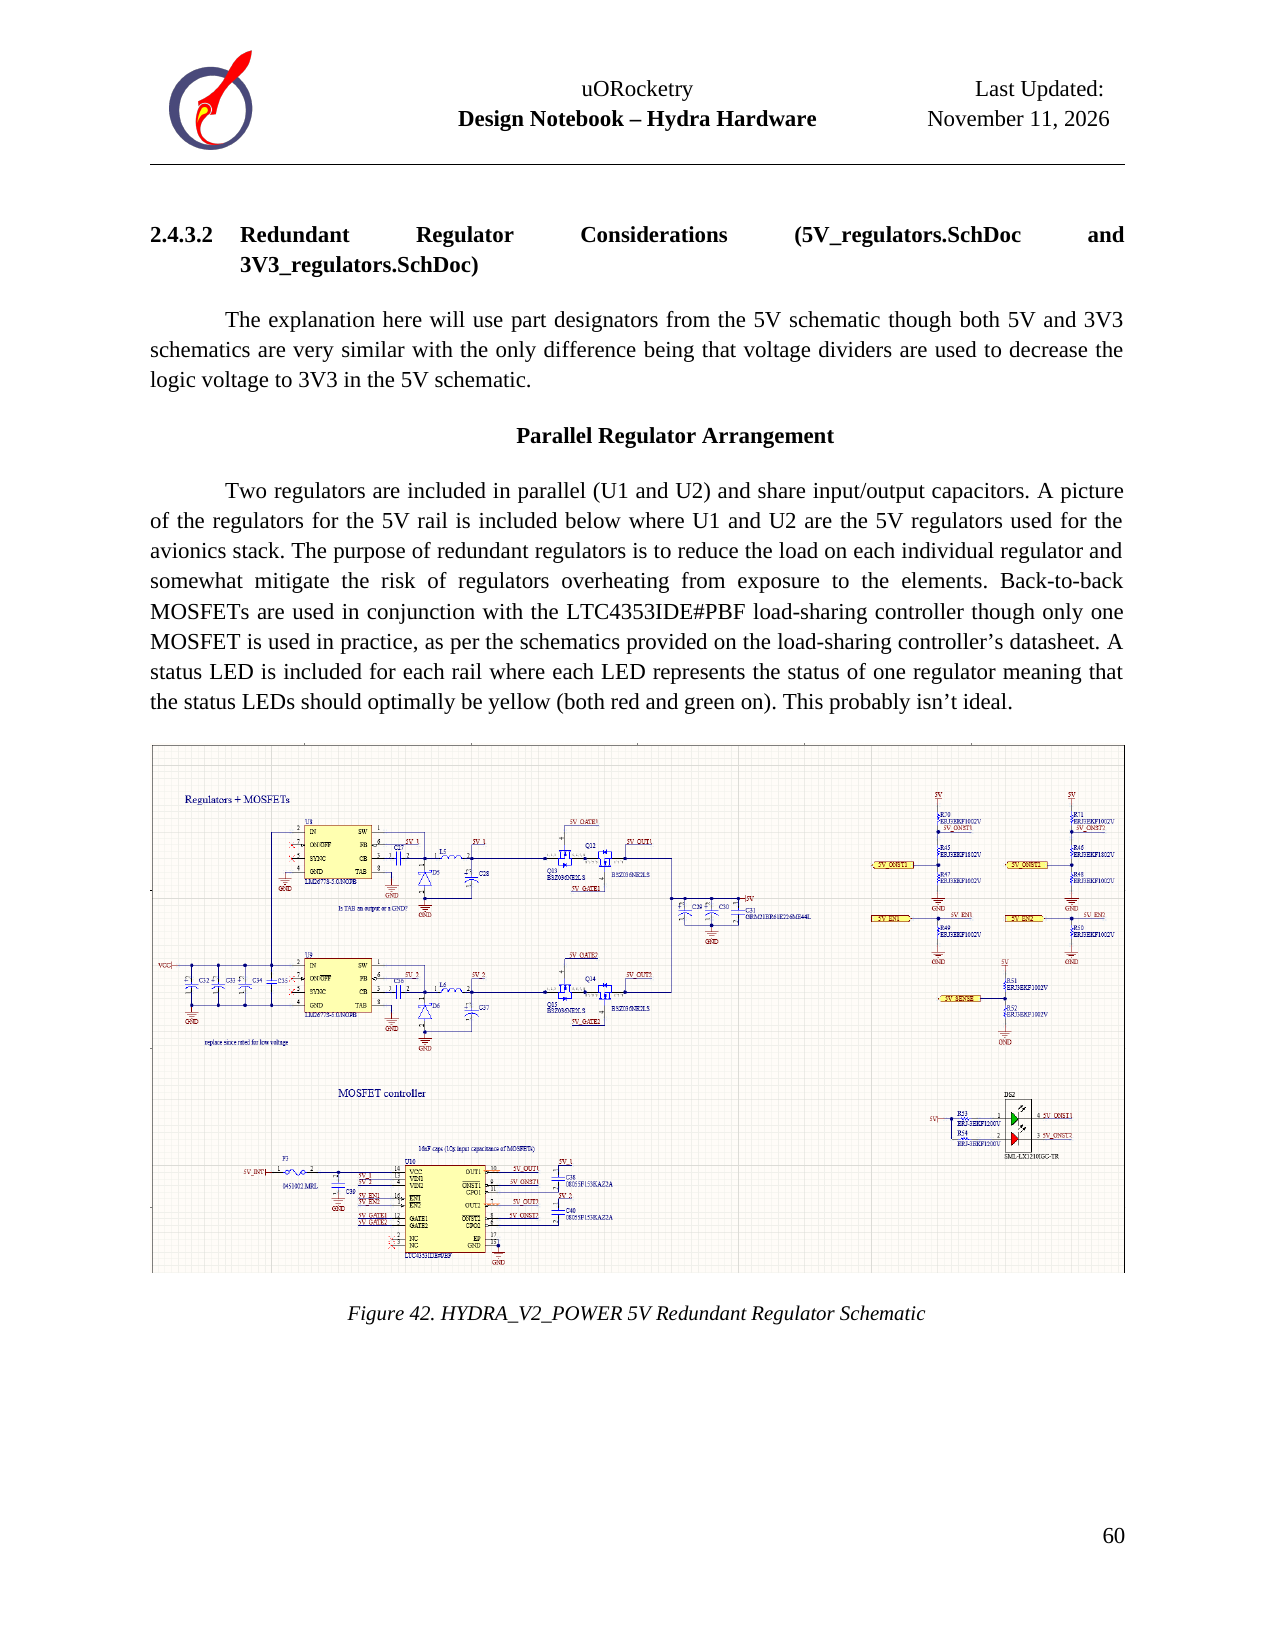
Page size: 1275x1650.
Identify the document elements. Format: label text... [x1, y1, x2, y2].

text Parallel Regulator Arrangement [150, 422, 1125, 448]
text Two regulators are included in parallel (U1 and U2) and share input/output capacitors. A picture of the regulators for the 5V rail is included below where U1 and U2 are the 5V regulators used for the avionics stack. The purpose of redundant regulators is to reduce the load on each individual regulator and somewhat mitigate the risk of regulators overheating from exposure to the elements. Back-to-back MOSFETs are used in conjunction with the LTC4353IDE#PBF load-sharing controller though only one MOSFET is used in practice, as per the schematics provided on the load-sharing controller’s datasheet. A status LED is included for each rail where each LED represents the status of one regulator meaning that the status LEDs should optimally be yellow (both red and green on). This probably isn’t ideal. [150, 477, 1125, 715]
subtitle Redundant Regulator Considerations (5V_regulators.SchDoc and 3V3_regulators.SchDoc) [150, 221, 1125, 277]
picture [150, 743, 1125, 1273]
text Figure . HYDRA_V2_POWER 5V Redundant Regulator Schematic [150, 1301, 1125, 1325]
text The explanation here will use part designators from the 5V schematic though both 5V and 3V3 schematics are very similar with the only difference being that voltage dividers are used to decrease the logic voltage to 3V3 in the 5V schematic. [150, 306, 1125, 393]
picture [165, 46, 258, 152]
